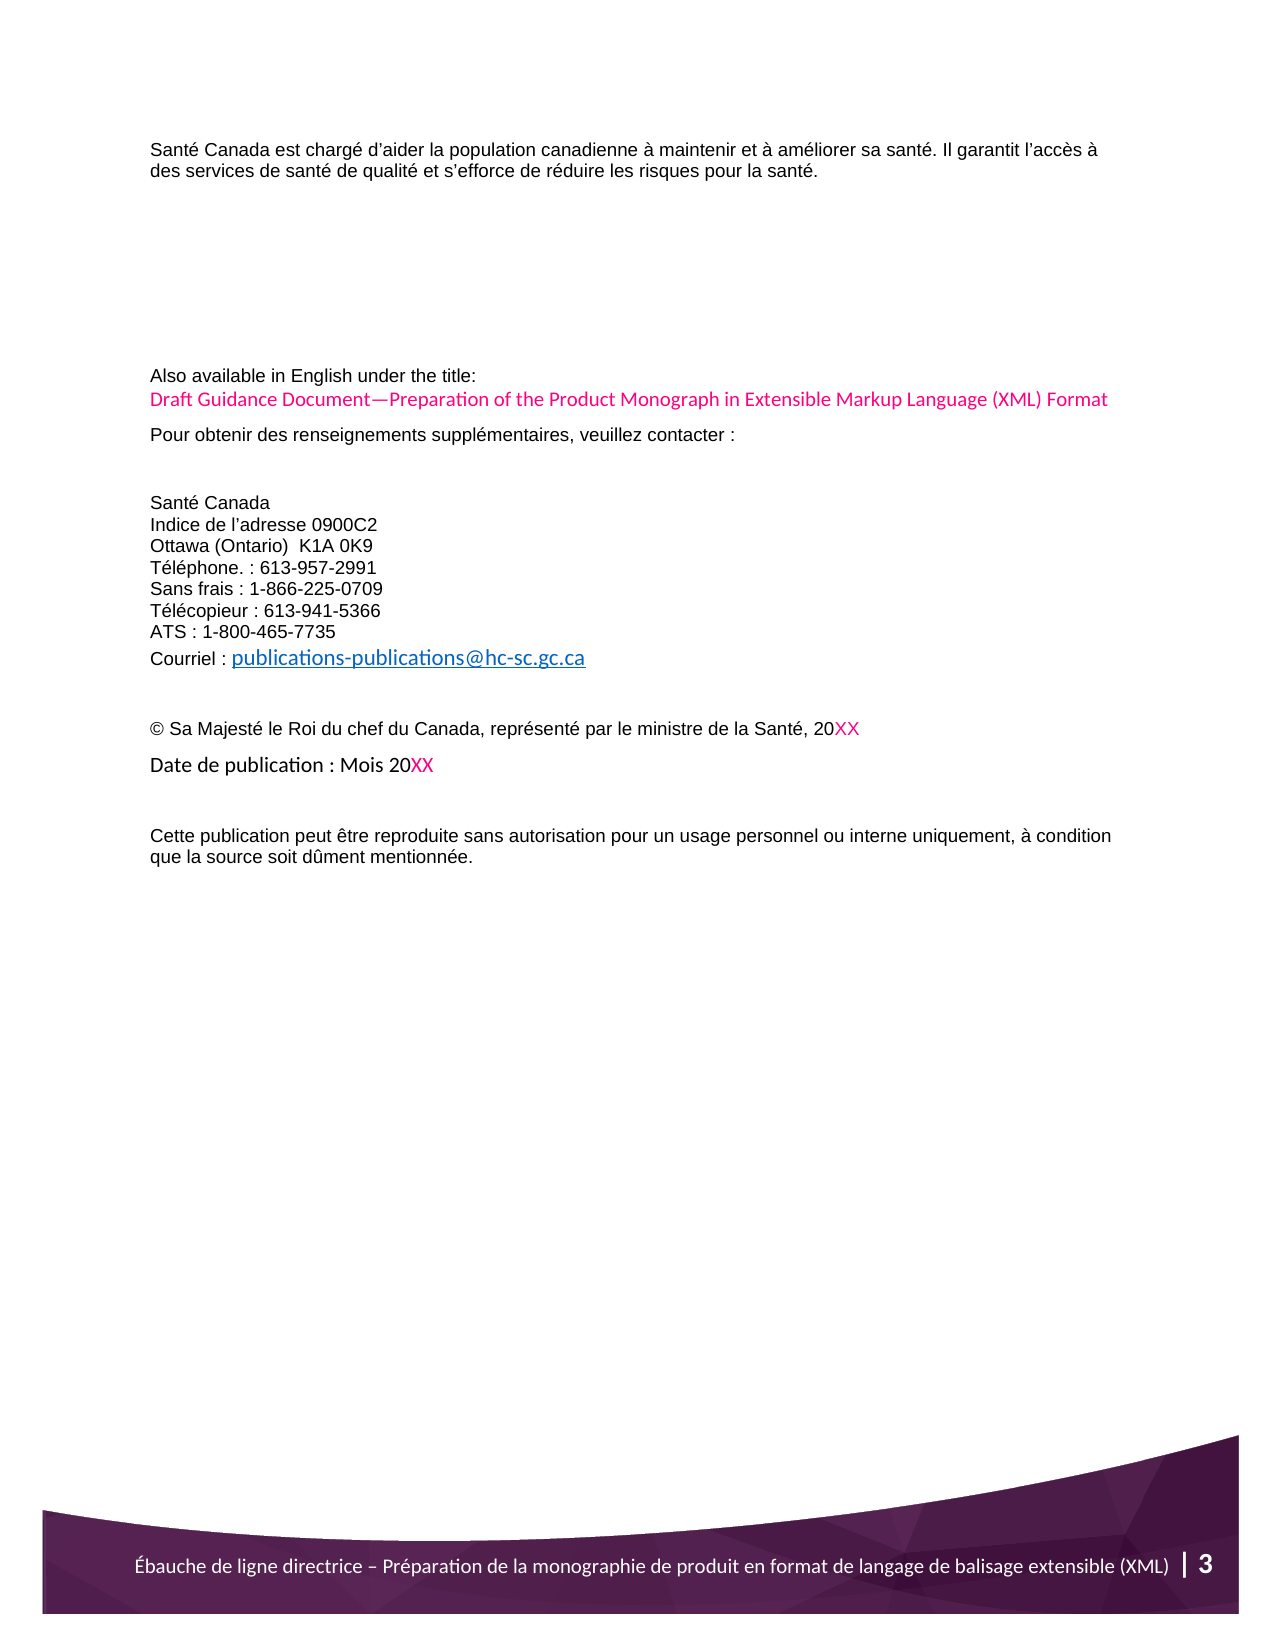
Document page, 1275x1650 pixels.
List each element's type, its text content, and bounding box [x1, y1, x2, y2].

text © Sa Majesté le Roi du chef du Canada, représenté par le ministre de la Santé, 20XX [150, 717, 1125, 739]
text Pour obtenir des renseignements supplémentaires, veuillez contacter : [150, 424, 1125, 445]
text Cette publication peut être reproduite sans autorisation pour un usage personnel ou interne uniquement, à condition que la source soit dûment mentionnée. [150, 825, 1125, 868]
text Date de publication : Mois 20XX [150, 752, 1125, 778]
text Also available in English under the title: Draft Guidance Document—Preparation of the Product Monograph in Extensible Markup Language (XML) Format [150, 364, 1125, 411]
text Santé Canada est chargé d’aider la population canadienne à maintenir et à améliorer sa santé. Il garantit l’accès à des services de santé de qualité et s’efforce de réduire les risques pour la santé. [150, 138, 1125, 182]
text Santé Canada Indice de l’adresse 0900C2 Ottawa (Ontario) K1A 0K9 Téléphone. : 613-957-2991 Sans frais : 1-866-225-0709 Télécopieur : 613-941-5366 ATS : 1-800-465-7735 Courriel : publications-publications@hc-sc.gc.ca [150, 492, 1125, 671]
picture [5, 1404, 1270, 1650]
